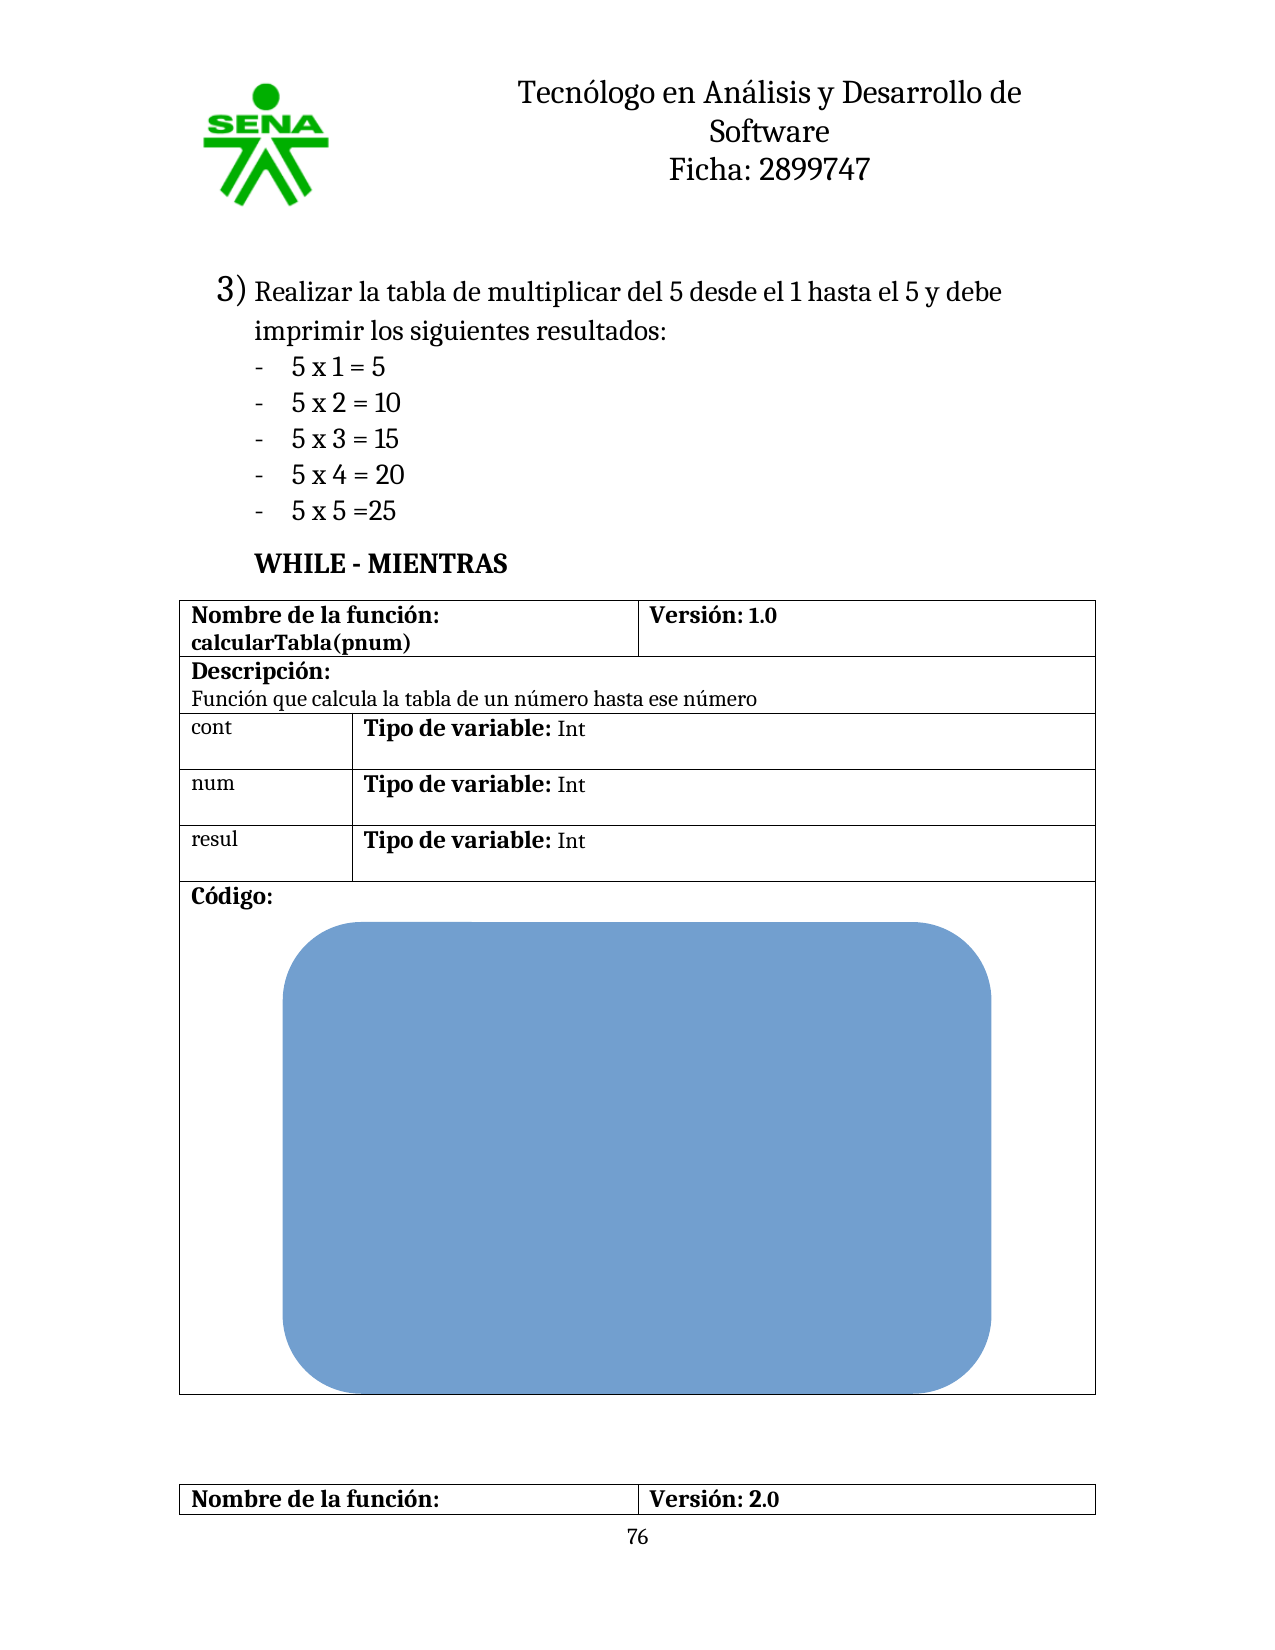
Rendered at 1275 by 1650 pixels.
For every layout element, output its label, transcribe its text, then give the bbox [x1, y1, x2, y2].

table_header Nombre de la función: calcularTablaExp(pnum) [180, 1485, 638, 1514]
table_cell Tipo de variable: Int [353, 770, 1095, 825]
table_header Versión: 1.0 [639, 601, 1095, 656]
table_cell Código: [180, 882, 1095, 1394]
table_cell Tipo de variable: Int [353, 826, 1095, 881]
table_cell Descripción: Función que calcula la tabla de un número hasta ese número [180, 657, 1095, 712]
table_header Versión: 2.0 [639, 1485, 1095, 1514]
list 5 x 2 = 10 [254, 386, 1096, 419]
picture [185, 73, 342, 222]
text WHILE - MIENTRAS [254, 547, 1096, 581]
list 5 x 5 =25 [254, 494, 1096, 528]
list Realizar la tabla de multiplicar del 5 desde el 1 hasta el 5 y debe imprimir los siguientes resultados: [217, 268, 1096, 347]
table_cell resul [180, 826, 352, 881]
list 5 x 3 = 15 [254, 422, 1096, 456]
list 5 x 1 = 5 [254, 350, 1096, 383]
table_cell Tipo de variable: Int [353, 714, 1095, 768]
table_cell cont [180, 714, 352, 768]
list 5 x 4 = 20 [254, 458, 1096, 492]
table_cell num [180, 770, 352, 825]
table_header Nombre de la función: calcularTabla(pnum) [180, 601, 638, 656]
